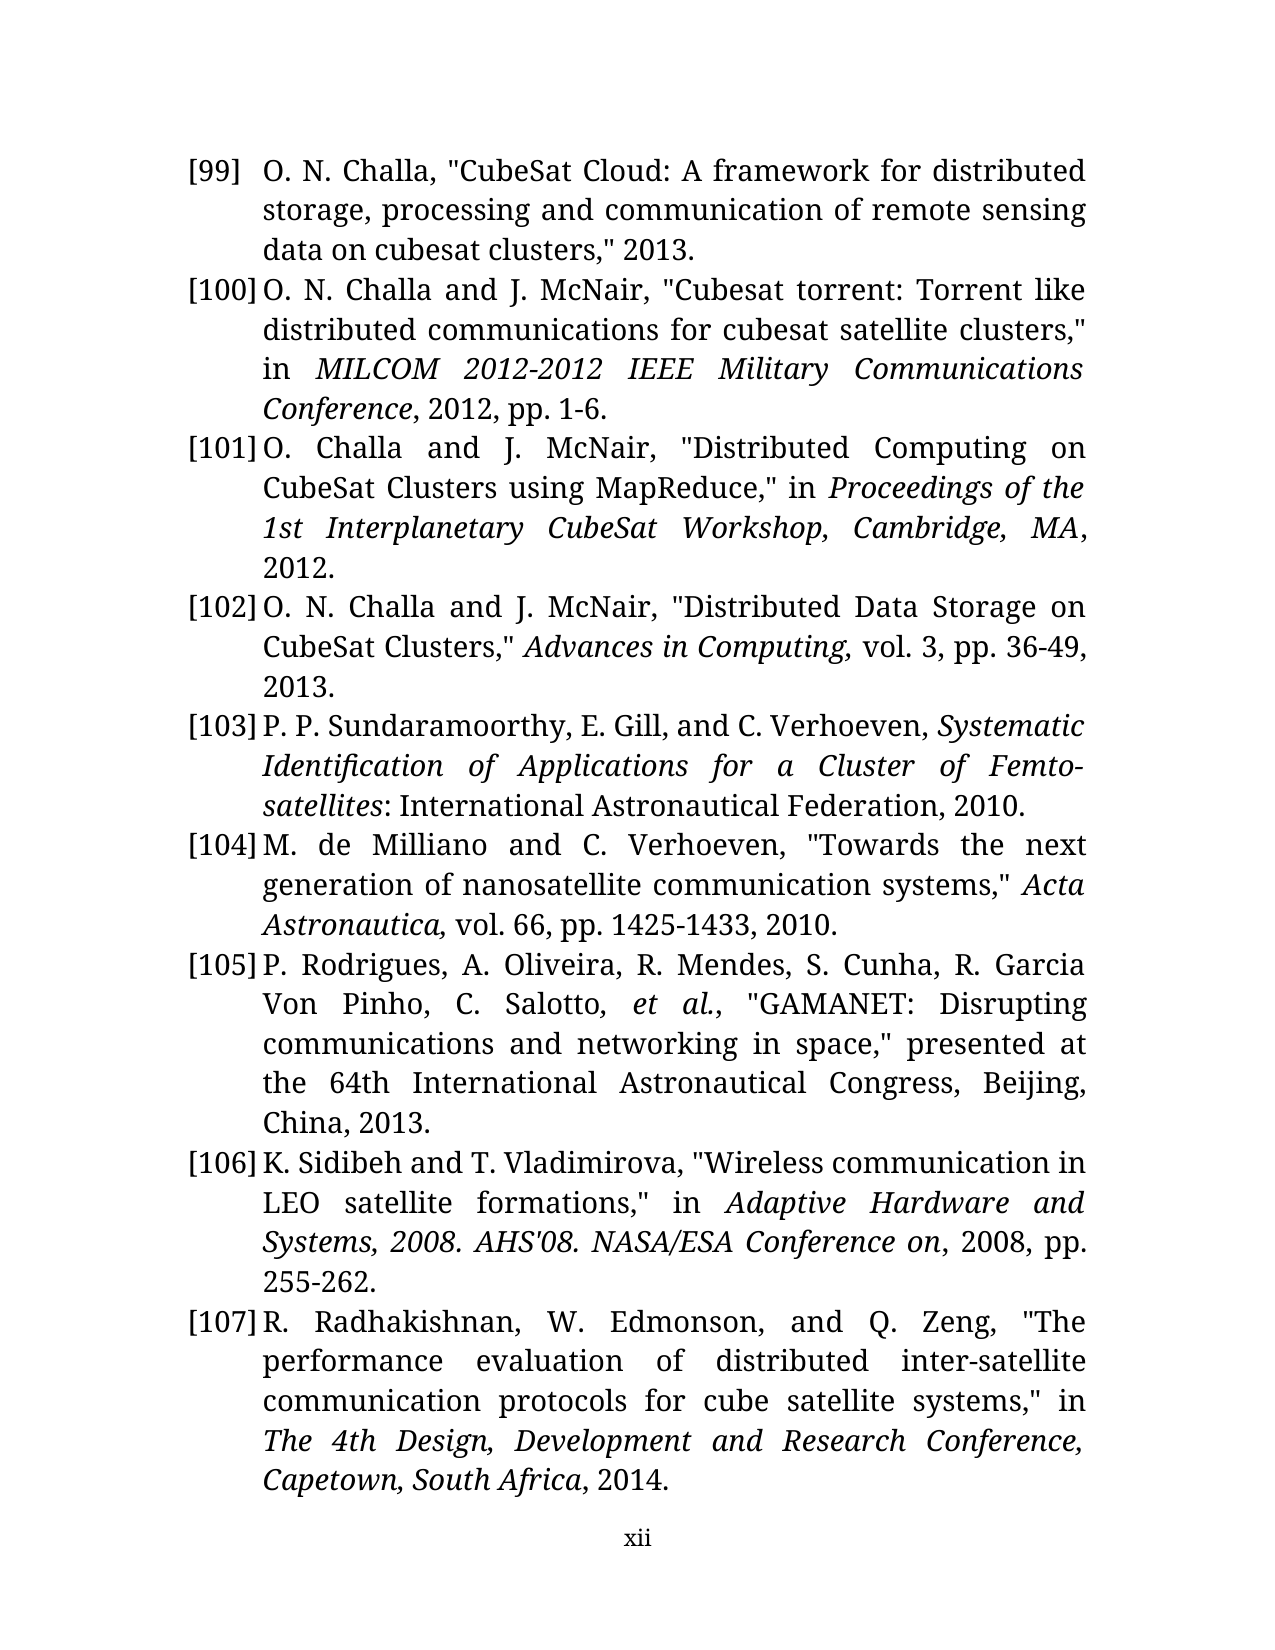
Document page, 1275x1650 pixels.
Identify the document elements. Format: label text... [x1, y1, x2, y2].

text [104] M. de Milliano and C. Verhoeven, "Towards the next generation of nanosatellite communication systems," Acta Astronautica, vol. 66, pp. 1425-1433, 2010. [187, 825, 1087, 944]
text [103] P. P. Sundaramoorthy, E. Gill, and C. Verhoeven, Systematic Identification of Applications for a Cluster of Femto-satellites: International Astronautical Federation, 2010. [187, 706, 1087, 825]
text [101] O. Challa and J. McNair, "Distributed Computing on CubeSat Clusters using MapReduce," in Proceedings of the 1st Interplanetary CubeSat Workshop, Cambridge, MA, 2012. [187, 428, 1087, 587]
text [107] R. Radhakishnan, W. Edmonson, and Q. Zeng, "The performance evaluation of distributed inter-satellite communication protocols for cube satellite systems," in The 4th Design, Development and Research Conference, Capetown, South Africa, 2014. [187, 1301, 1087, 1499]
text [100] O. N. Challa and J. McNair, "Cubesat torrent: Torrent like distributed communications for cubesat satellite clusters," in MILCOM 2012-2012 IEEE Military Communications Conference, 2012, pp. 1-6. [187, 269, 1087, 428]
text [99] O. N. Challa, "CubeSat Cloud: A framework for distributed storage, processing and communication of remote sensing data on cubesat clusters," 2013. [187, 150, 1087, 269]
text [105] P. Rodrigues, A. Oliveira, R. Mendes, S. Cunha, R. Garcia Von Pinho, C. Salotto, et al., "GAMANET: Disrupting communications and networking in space," presented at the 64th International Astronautical Congress, Beijing, China, 2013. [187, 944, 1087, 1142]
text [102] O. N. Challa and J. McNair, "Distributed Data Storage on CubeSat Clusters," Advances in Computing, vol. 3, pp. 36-49, 2013. [187, 587, 1087, 706]
text [106] K. Sidibeh and T. Vladimirova, "Wireless communication in LEO satellite formations," in Adaptive Hardware and Systems, 2008. AHS'08. NASA/ESA Conference on, 2008, pp. 255-262. [187, 1142, 1087, 1301]
